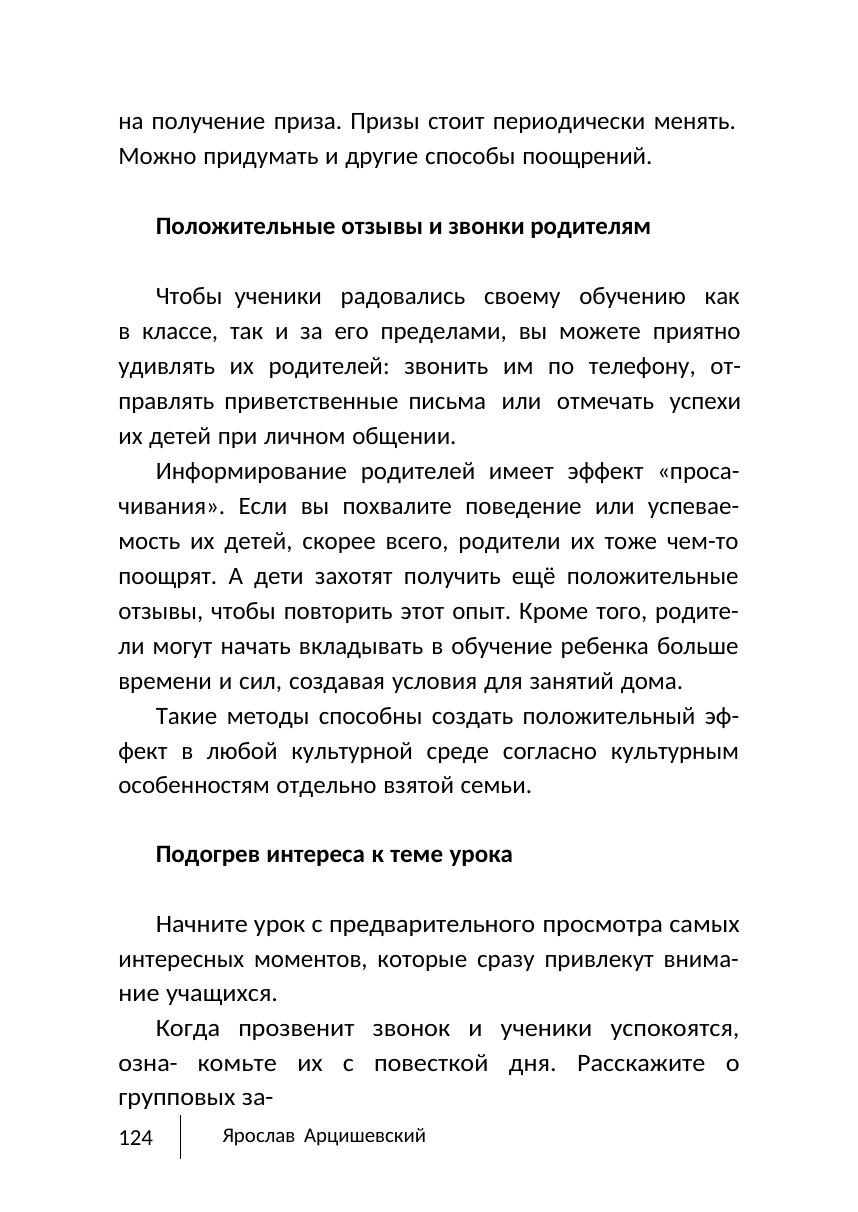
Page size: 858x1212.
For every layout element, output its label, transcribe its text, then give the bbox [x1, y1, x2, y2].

subtitle Положительные отзывы и звонки родителям [156, 210, 751, 241]
text Информирование родителей имеет эффект «проса- чивания». Если вы похвалите поведение или успевае- мость их детей, скорее всего, родители их тоже чем-то поощрят. А дети захотят получить ещё положительные отзывы, чтобы повторить этот опыт. Кроме того, родите- ли могут начать вкладывать в обучение ребенка больше времени и сил, создавая условия для занятий дома. [118, 455, 739, 696]
text Такие методы способны создать положительный эф- фект в любой культурной среде согласно культурным особенностям отдельно взятой семьи. [118, 700, 739, 800]
text Чтобы ученики радовались своему обучению как в классе, так и за его пределами, вы можете приятно удивлять их родителей: звонить им по телефону, от- правлять приветственные письма или отмечать успехи их детей при личном общении. [118, 280, 741, 451]
text на получение приза. Призы стоит периодически менять. Можно придумать и другие способы поощрений. [118, 105, 751, 171]
text Начните урок с предварительного просмотра самых интересных моментов, которые сразу привлекут внима- ние учащихся. [118, 908, 739, 1008]
text Когда прозвенит звонок и ученики успокоятся, озна- комьте их с повесткой дня. Расскажите о групповых за- [118, 1012, 739, 1112]
subtitle Подогрев интереса к теме урока [156, 838, 751, 869]
